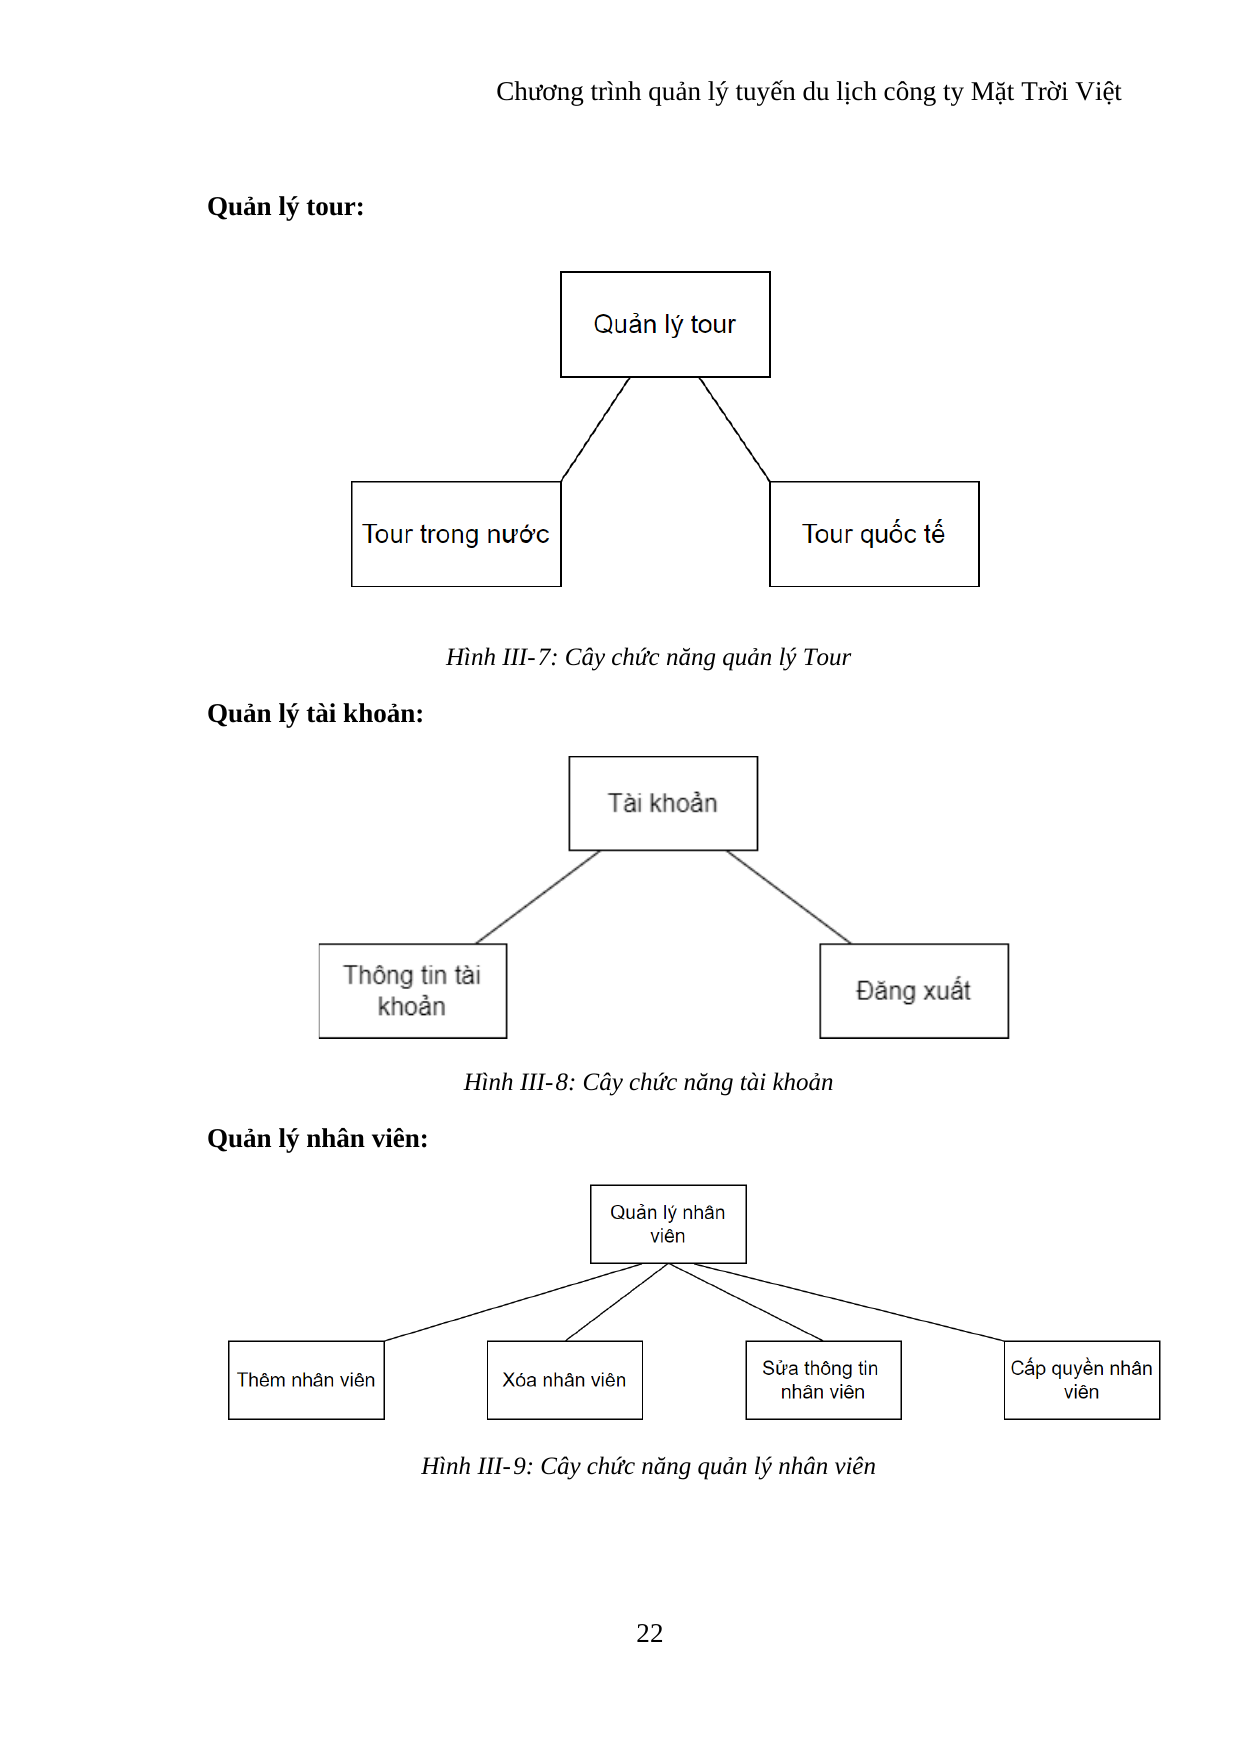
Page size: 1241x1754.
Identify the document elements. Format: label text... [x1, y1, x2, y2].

picture [206, 1181, 1173, 1424]
text Quản lý tour: [177, 190, 1122, 221]
text Quản lý tài khoản: [177, 697, 1122, 728]
picture [332, 248, 997, 614]
text Quản lý nhân viên: [177, 1123, 1122, 1154]
picture [318, 756, 1010, 1039]
